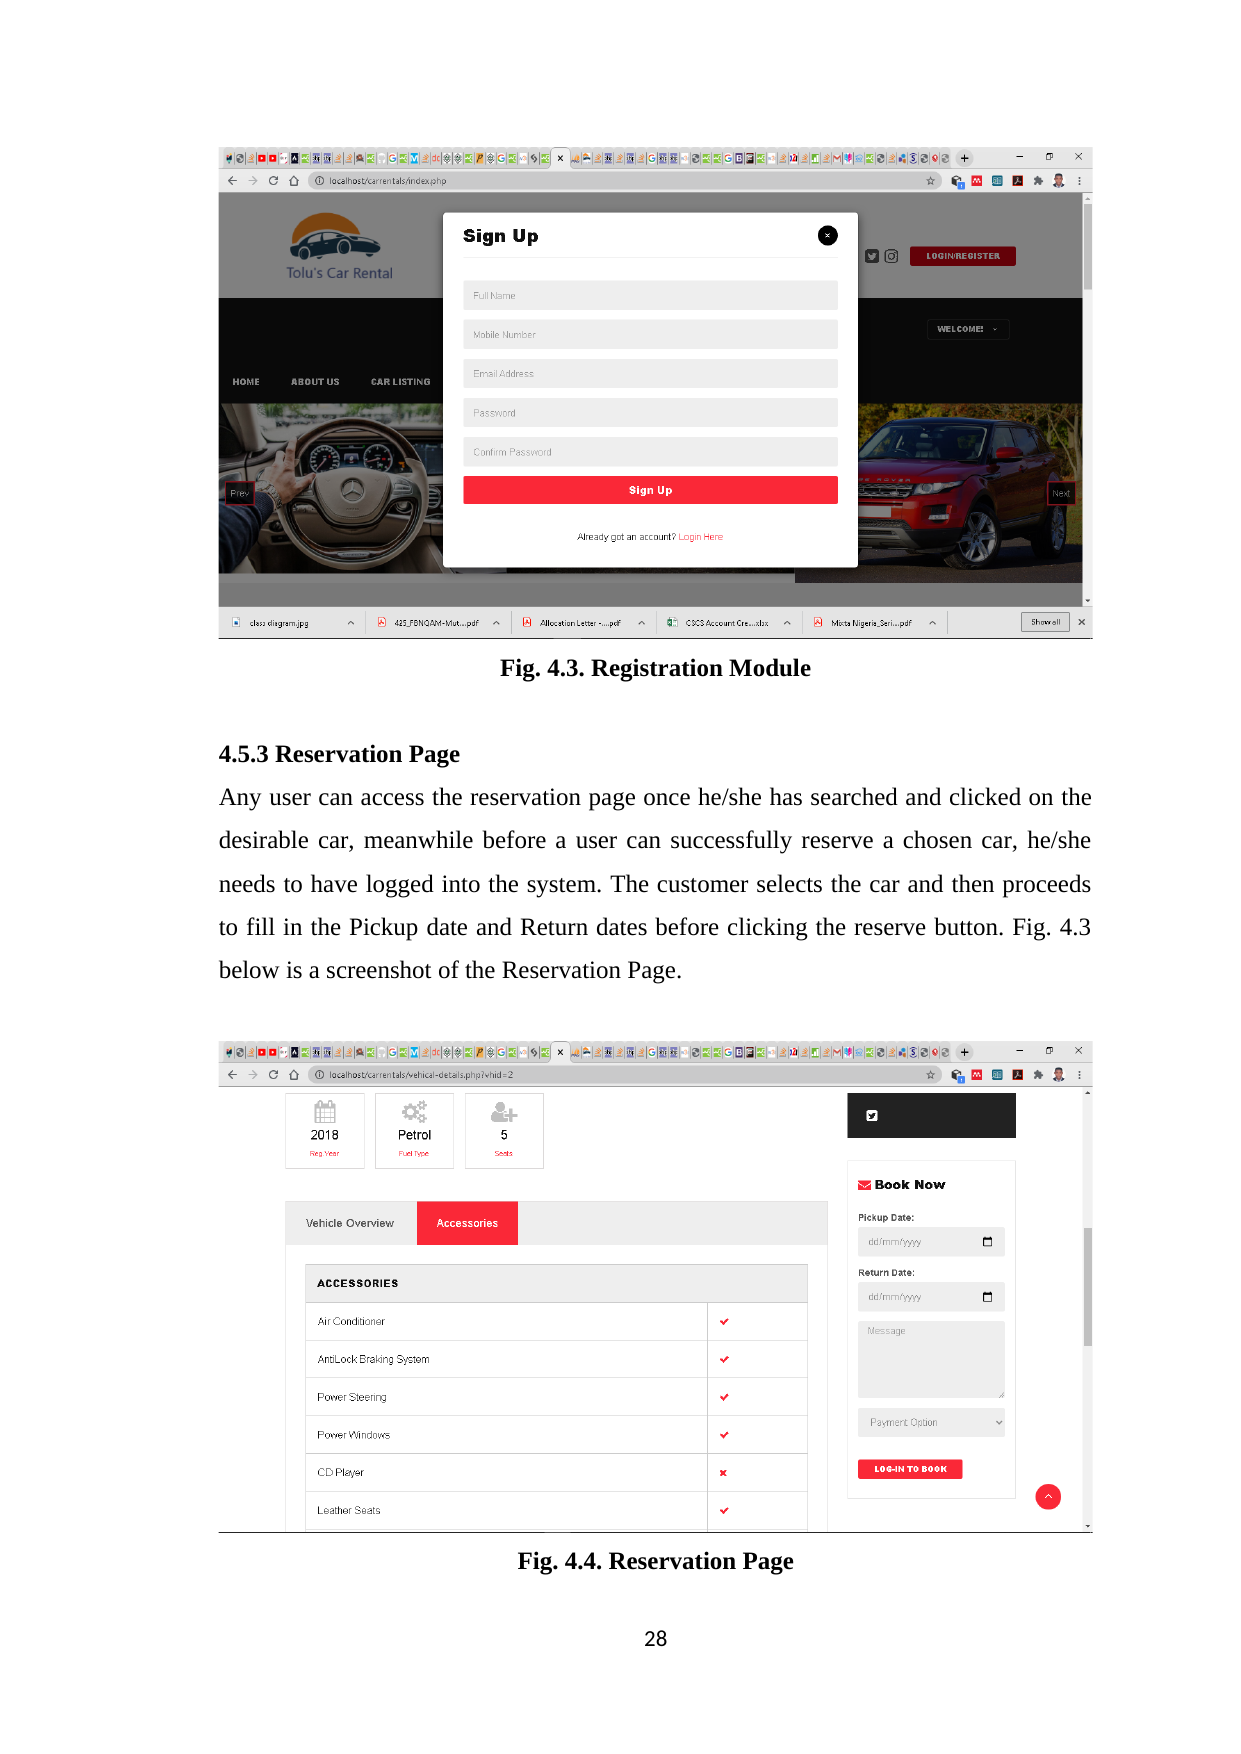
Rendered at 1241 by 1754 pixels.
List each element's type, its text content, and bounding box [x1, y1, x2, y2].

picture [218, 1041, 1093, 1533]
text 4.5.3 Reservation Page [218, 739, 1092, 768]
text Any user can access the reservation page once he/she has searched and clicked on the desirable car, meanwhile before a user can successfully reserve a chosen car, he/she needs to have logged into the system. The customer selects the car and then proceeds to fill in the Pickup date and Return dates before clicking the reserve button. Fig. 4.3 below is a screenshot of the Reservation Page. [218, 782, 1092, 984]
text Fig. 4.3. Registration Module [218, 653, 1092, 682]
picture [218, 147, 1093, 639]
text Fig. 4.4. Reservation Page [218, 1546, 1092, 1575]
